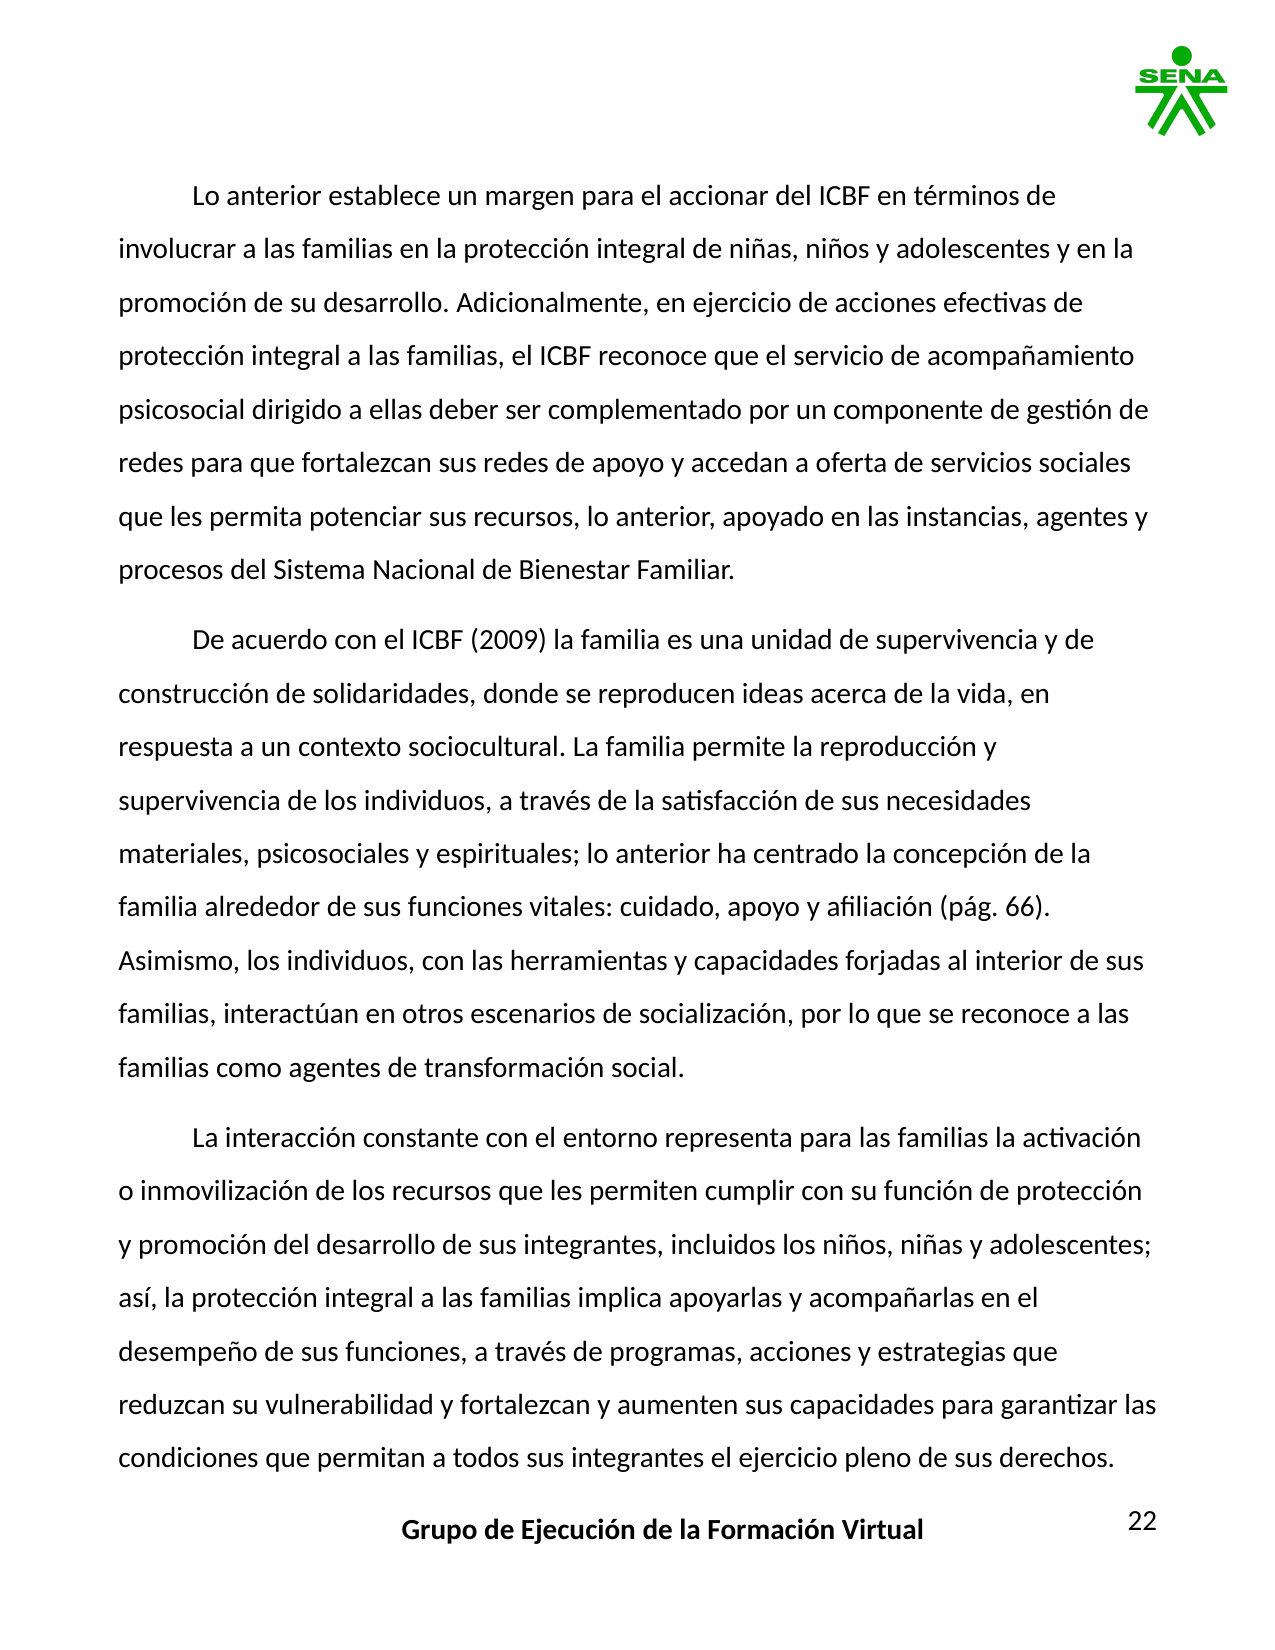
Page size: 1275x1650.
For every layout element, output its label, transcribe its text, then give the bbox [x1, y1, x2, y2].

text La interacción constante con el entorno representa para las familias la activación o inmovilización de los recursos que les permiten cumplir con su función de protección y promoción del desarrollo de sus integrantes, incluidos los niños, niñas y adolescentes; así, la protección integral a las familias implica apoyarlas y acompañarlas en el desempeño de sus funciones, a través de programas, acciones y estrategias que reduzcan su vulnerabilidad y fortalezcan y aumenten sus capacidades para garantizar las condiciones que permitan a todos sus integrantes el ejercicio pleno de sus derechos. [118, 1119, 1157, 1475]
picture [1135, 46, 1228, 136]
text Lo anterior establece un margen para el accionar del ICBF en términos de involucrar a las familias en la protección integral de niñas, niños y adolescentes y en la promoción de su desarrollo. Adicionalmente, en ejercicio de acciones efectivas de protección integral a las familias, el ICBF reconoce que el servicio de acompañamiento psicosocial dirigido a ellas deber ser complementado por un componente de gestión de redes para que fortalezcan sus redes de apoyo y accedan a oferta de servicios sociales que les permita potenciar sus recursos, lo anterior, apoyado en las instancias, agentes y procesos del Sistema Nacional de Bienestar Familiar. [118, 177, 1157, 587]
text De acuerdo con el ICBF (2009) la familia es una unidad de supervivencia y de construcción de solidaridades, donde se reproducen ideas acerca de la vida, en respuesta a un contexto sociocultural. La familia permite la reproducción y supervivencia de los individuos, a través de la satisfacción de sus necesidades materiales, psicosociales y espirituales; lo anterior ha centrado la concepción de la familia alrededor de sus funciones vitales: cuidado, apoyo y afiliación (pág. 66). Asimismo, los individuos, con las herramientas y capacidades forjadas al interior de sus familias, interactúan en otros escenarios de socialización, por lo que se reconoce a las familias como agentes de transformación social. [118, 621, 1157, 1084]
